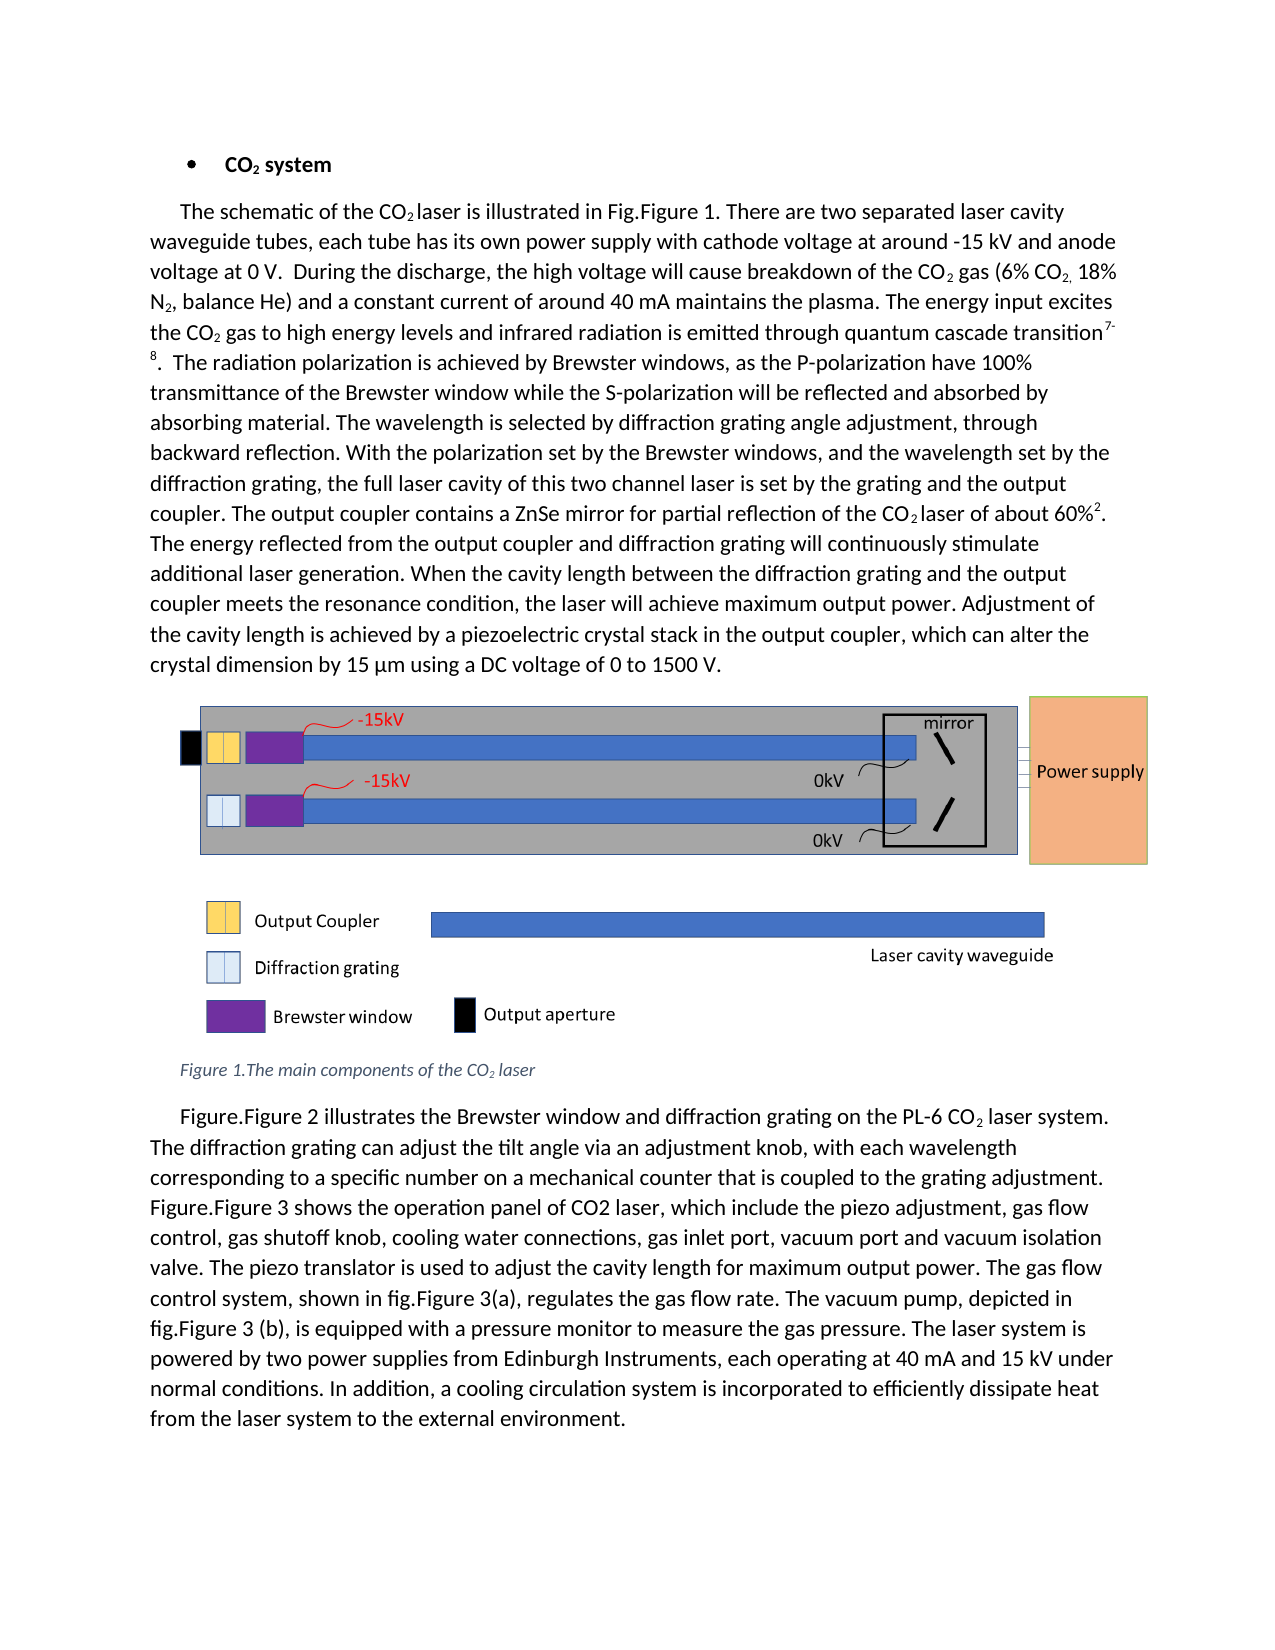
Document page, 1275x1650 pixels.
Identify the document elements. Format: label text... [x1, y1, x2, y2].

list CO2 system [187, 150, 1125, 178]
text Figure.2 illustrates the Brewster window and diffraction grating on the PL-6 CO2 laser system. The diffraction grating can adjust the tilt angle via an adjustment knob, with each wavelength corresponding to a specific number on a mechanical counter that is coupled to the grating adjustment. Figure.3 shows the operation panel of CO2 laser, which include the piezo adjustment, gas flow control, gas shutoff knob, cooling water connections, gas inlet port, vacuum port and vacuum isolation valve. The piezo translator is used to adjust the cavity length for maximum output power. The gas flow control system, shown in fig.3(a), regulates the gas flow rate. The vacuum pump, depicted in fig.3 (b), is equipped with a pressure monitor to measure the gas pressure. The laser system is powered by two power supplies from Edinburgh Instruments, each operating at 40 mA and 15 kV under normal conditions. In addition, a cooling circulation system is incorporated to efficiently dissipate heat from the laser system to the external environment. [150, 1102, 1125, 1432]
text The schematic of the CO2 laser is illustrated in Fig.1. There are two separated laser cavity waveguide tubes, each tube has its own power supply with cathode voltage at around -15 kV and anode voltage at 0 V. During the discharge, the high voltage will cause breakdown of the CO2 gas (6% CO2, 18% N2, balance He) and a constant current of around 40 mA maintains the plasma. The energy input excites the CO2 gas to high energy levels and infrared radiation is emitted through quantum cascade transition7-8. The radiation polarization is achieved by Brewster windows, as the P-polarization have 100% transmittance of the Brewster window while the S-polarization will be reflected and absorbed by absorbing material. The wavelength is selected by diffraction grating angle adjustment, through backward reflection. With the polarization set by the Brewster windows, and the wavelength set by the diffraction grating, the full laser cavity of this two channel laser is set by the grating and the output coupler. The output coupler contains a ZnSe mirror for partial reflection of the CO2 laser of about 60%2. The energy reflected from the output coupler and diffraction grating will continuously stimulate additional laser generation. When the cavity length between the diffraction grating and the output coupler meets the resonance condition, the laser will achieve maximum output power. Adjustment of the cavity length is achieved by a piezoelectric crystal stack in the output coupler, which can alter the crystal dimension by 15 μm using a DC voltage of 0 to 1500 V. [150, 197, 1125, 678]
picture [180, 696, 1155, 1040]
